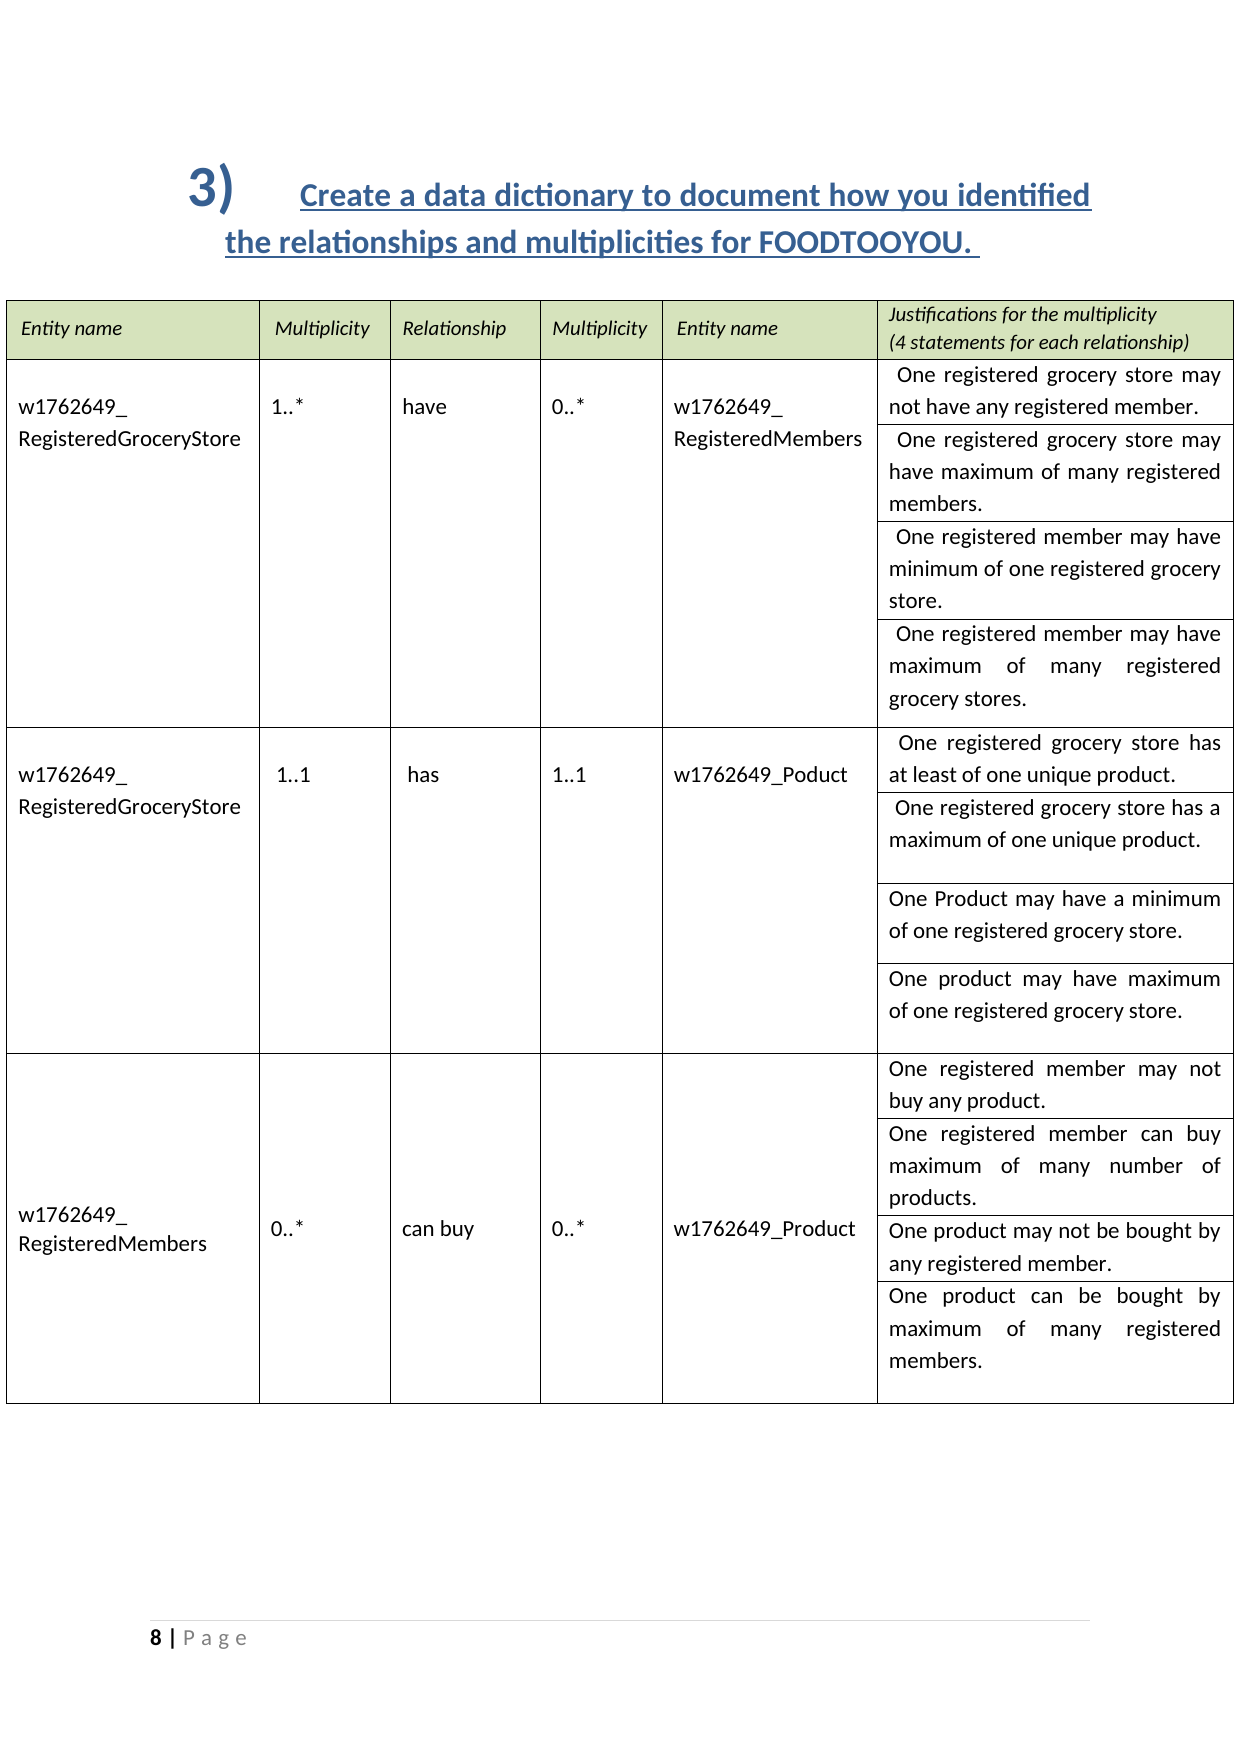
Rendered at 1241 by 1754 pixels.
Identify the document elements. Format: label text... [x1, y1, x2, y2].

table_header Justifications for the multiplicity (4 statements for each relationship) [878, 301, 1233, 359]
table_cell can buy [391, 1054, 540, 1403]
table_cell One registered grocery store has a maximum of one unique product. [878, 793, 1233, 883]
table_cell w1762649_ RegisteredGroceryStore [7, 728, 259, 1053]
table_header Multiplicity [541, 301, 662, 359]
table_cell 1..1 [541, 728, 662, 1053]
table_cell w1762649_Poduct [663, 728, 877, 1053]
table_cell One registered member may have minimum of one registered grocery store. [878, 522, 1233, 618]
table_cell has [391, 728, 540, 1053]
table_cell have [391, 360, 540, 727]
table_cell One registered grocery store may not have any registered member. [878, 360, 1233, 424]
table_cell w1762649_ RegisteredGroceryStore [7, 360, 259, 727]
table_cell 1..1 [260, 728, 390, 1053]
table_cell w1762649_ RegisteredMembers [663, 360, 877, 727]
table_cell One registered grocery store may have maximum of many registered members. [878, 425, 1233, 521]
table_cell One registered grocery store has at least of one unique product. [878, 728, 1233, 792]
table_cell One Product may have a minimum of one registered grocery store. [878, 884, 1233, 963]
table_cell One product may not be bought by any registered member. [878, 1216, 1233, 1281]
table_cell One product may have maximum of one registered grocery store. [878, 964, 1233, 1053]
table_cell One registered member may not buy any product. [878, 1054, 1233, 1118]
table_header Entity name [663, 301, 877, 359]
table_cell One product can be bought by maximum of many registered members. [878, 1282, 1233, 1403]
table_cell w1762649_Product [663, 1054, 877, 1403]
table_header Entity name [7, 301, 259, 359]
table_header Multiplicity [260, 301, 390, 359]
table_header Relationship [391, 301, 540, 359]
table_cell 0..* [541, 1054, 662, 1403]
table_cell 0..* [541, 360, 662, 727]
table_cell 1..* [260, 360, 390, 727]
table_cell One registered member can buy maximum of many number of products. [878, 1119, 1233, 1215]
table_cell w1762649_ RegisteredMembers [7, 1054, 259, 1403]
table_cell 0..* [260, 1054, 390, 1403]
table_cell One registered member may have maximum of many registered grocery stores. [878, 620, 1233, 727]
subtitle Create a data dictionary to document how you identified the relationships and multiplicities for FOODTOOYOU. [187, 150, 1092, 262]
